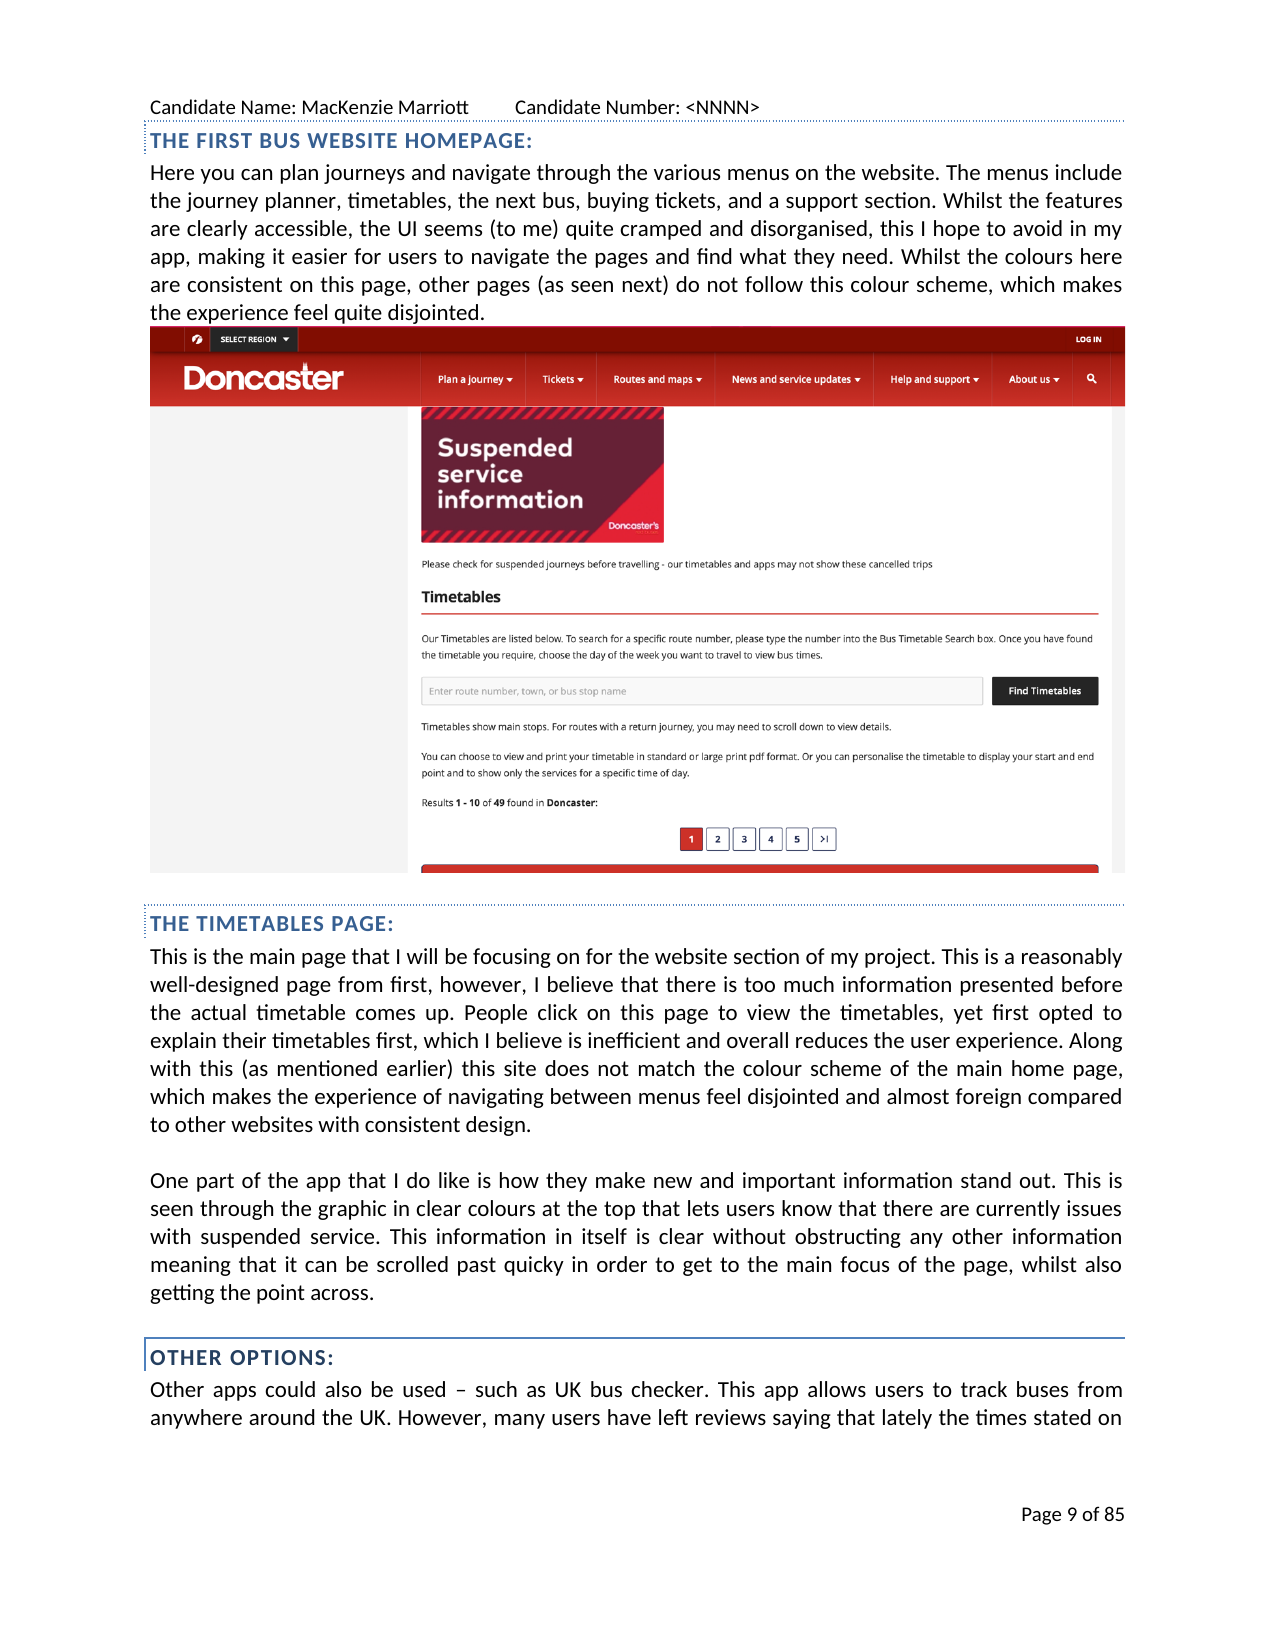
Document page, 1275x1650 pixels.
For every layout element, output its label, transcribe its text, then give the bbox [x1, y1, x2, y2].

subtitle Other options: [146, 1339, 1125, 1371]
text Here you can plan journeys and navigate through the various menus on the website. The menus include the journey planner, timetables, the next bus, buying tickets, and a support section. Whilst the features are clearly accessible, the UI seems (to me) quite cramped and disorganised, this I hope to avoid in my app, making it easier for users to navigate the pages and find what they need. Whilst the colours here are consistent on this page, other pages (as seen next) do not follow this colour scheme, which makes the experience feel quite disjointed. [150, 158, 1125, 326]
subtitle The first bus website homepage: [144, 120, 1125, 154]
subtitle The timetables page: [144, 904, 1125, 938]
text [150, 1375, 1125, 1431]
picture [150, 326, 1125, 873]
text This is the main page that I will be focusing on for the website section of my project. This is a reasonably well-designed page from first, however, I believe that there is too much information presented before the actual timetable comes up. People click on this page to view the timetables, yet first opted to explain their timetables first, which I believe is inefficient and overall reduces the user experience. Along with this (as mentioned earlier) this site does not match the colour scheme of the main home page, which makes the experience of navigating between menus feel disjointed and almost foreign compared to other websites with consistent design. [150, 942, 1125, 1138]
text One part of the app that I do like is how they make new and important information stand out. This is seen through the graphic in clear colours at the top that lets users know that there are currently issues with suspended service. This information in itself is clear without obstructing any other information meaning that it can be scrolled past quicky in order to get to the main focus of the page, whilst also getting the point across. [150, 1166, 1125, 1306]
